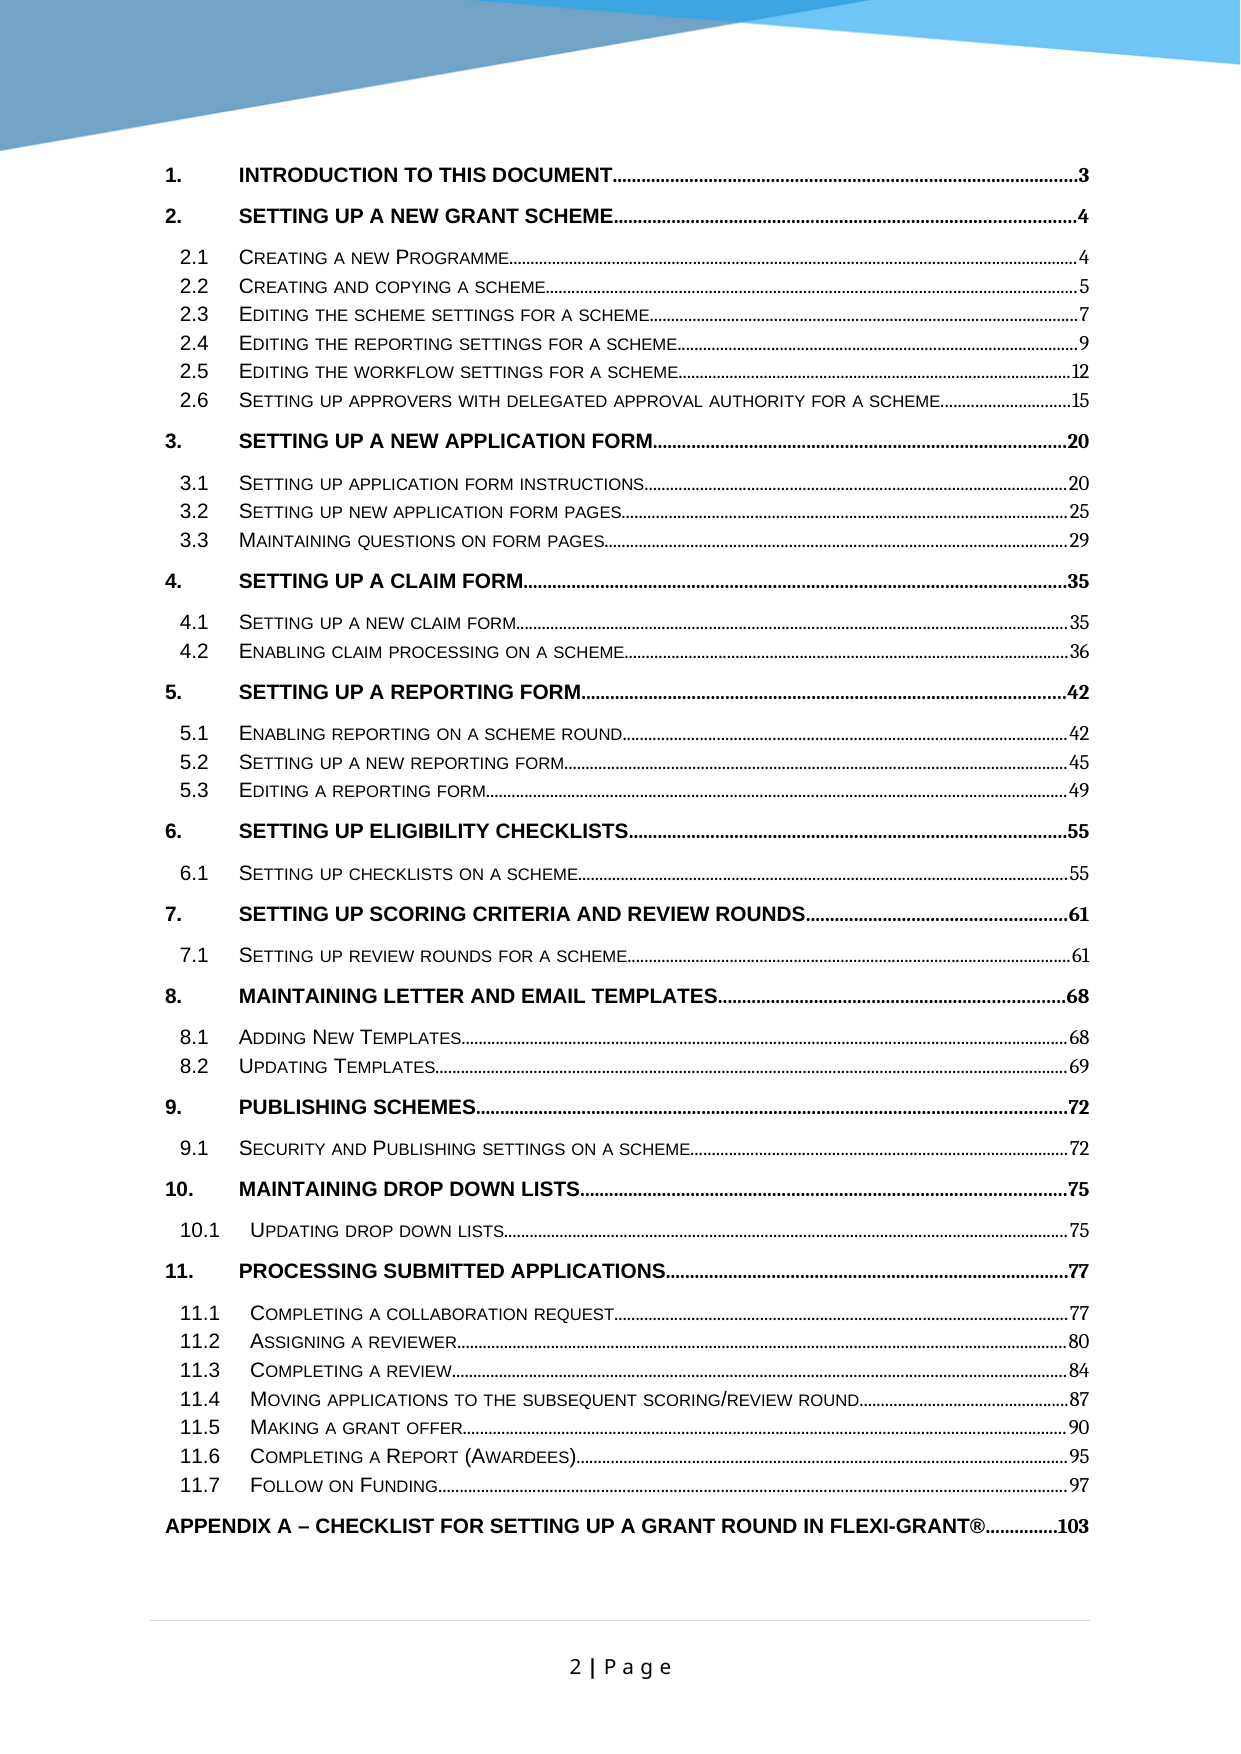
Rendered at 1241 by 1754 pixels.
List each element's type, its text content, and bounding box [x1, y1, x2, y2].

text 5.2 Setting up a new reporting form 45 [175, 749, 1090, 774]
text 2.3 Editing the scheme settings for a scheme 7 [175, 302, 1090, 327]
text 8. Maintaining letter and email templates 68 [165, 984, 1090, 1009]
text 10. Maintaining drop down lists 75 [165, 1177, 1090, 1202]
text 11.4 Moving applications to the subsequent scoring/review round 87 [175, 1386, 1090, 1411]
text 4. Setting up a claim form 35 [165, 569, 1090, 593]
text 2. Setting up a new grant scheme 4 [165, 204, 1090, 228]
text Appendix A – Checklist for Setting up a Grant Round in Flexi-Grant® 103 [165, 1513, 1090, 1538]
text 2.4 Editing the reporting settings for a scheme 9 [175, 331, 1090, 356]
text 9. Publishing schemes 72 [165, 1095, 1090, 1119]
text 11.2 Assigning a reviewer 80 [175, 1329, 1090, 1354]
text 11.1 Completing a collaboration request 77 [175, 1301, 1090, 1325]
text 2.6 Setting up approvers with delegated approval authority for a scheme 15 [175, 388, 1090, 413]
text 3.2 Setting up new application form pages 25 [175, 499, 1090, 524]
text 7.1 Setting up review rounds for a scheme 61 [175, 943, 1090, 967]
text 1. Introduction to this document 3 [165, 162, 1090, 187]
text 9.1 Security and Publishing settings on a scheme 72 [175, 1136, 1090, 1161]
text 11.3 Completing a review 84 [175, 1358, 1090, 1383]
text 11. Processing submitted applications 77 [165, 1259, 1090, 1284]
text 8.2 Updating Templates 69 [175, 1054, 1090, 1078]
text 2.2 Creating and copying a scheme 5 [175, 273, 1090, 298]
text 11.6 Completing a Report (Awardees) 95 [175, 1444, 1090, 1468]
text 3. Setting up a new application form 20 [165, 429, 1090, 454]
text 10.1 Updating drop down lists 75 [175, 1218, 1090, 1243]
text 11.5 Making a grant offer 90 [175, 1415, 1090, 1440]
text 4.2 Enabling claim processing on a scheme 36 [175, 638, 1090, 663]
text 5.3 Editing a reporting form 49 [175, 778, 1090, 803]
picture [0, 0, 1241, 158]
text 5.1 Enabling reporting on a scheme round 42 [175, 721, 1090, 746]
text 3.3 Maintaining questions on form pages 29 [175, 528, 1090, 552]
text 3.1 Setting up application form instructions 20 [175, 470, 1090, 495]
text 8.1 Adding New Templates 68 [175, 1025, 1090, 1050]
text 6. Setting up eligibility checklists 55 [165, 819, 1090, 844]
text 11.7 Follow on Funding 97 [175, 1472, 1090, 1497]
text 6.1 Setting up checklists on a scheme 55 [175, 860, 1090, 885]
text 2.5 Editing the workflow settings for a scheme 12 [175, 359, 1090, 384]
text 7. Setting up scoring criteria and review rounds 61 [165, 902, 1090, 926]
text 4.1 Setting up a new claim form 35 [175, 610, 1090, 635]
text 2.1 Creating a new Programme 4 [175, 245, 1090, 269]
text 5. Setting up a reporting form 42 [165, 680, 1090, 704]
